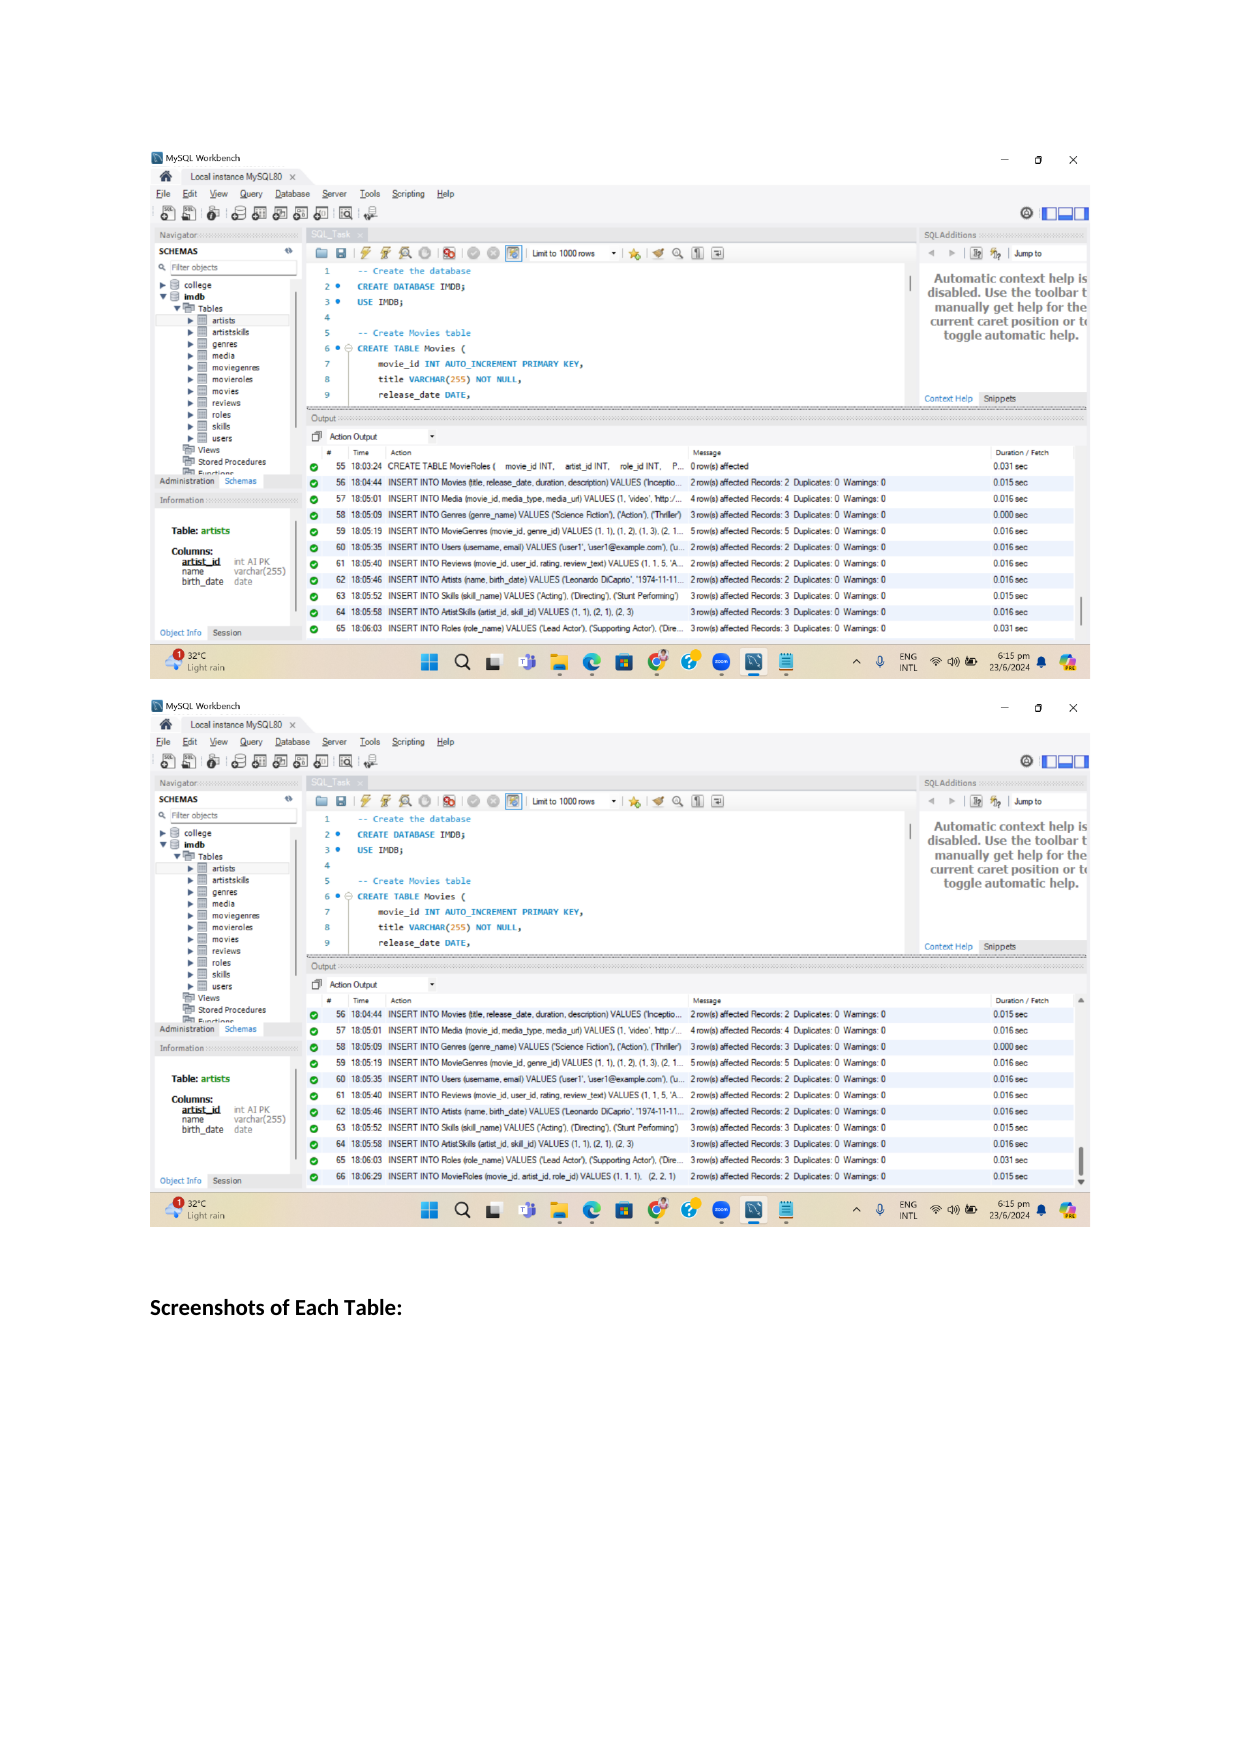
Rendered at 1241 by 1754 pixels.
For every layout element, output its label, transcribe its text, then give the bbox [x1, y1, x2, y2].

picture [150, 150, 1091, 679]
text Screenshots of Each Table: [150, 1293, 1090, 1321]
picture [150, 697, 1091, 1227]
